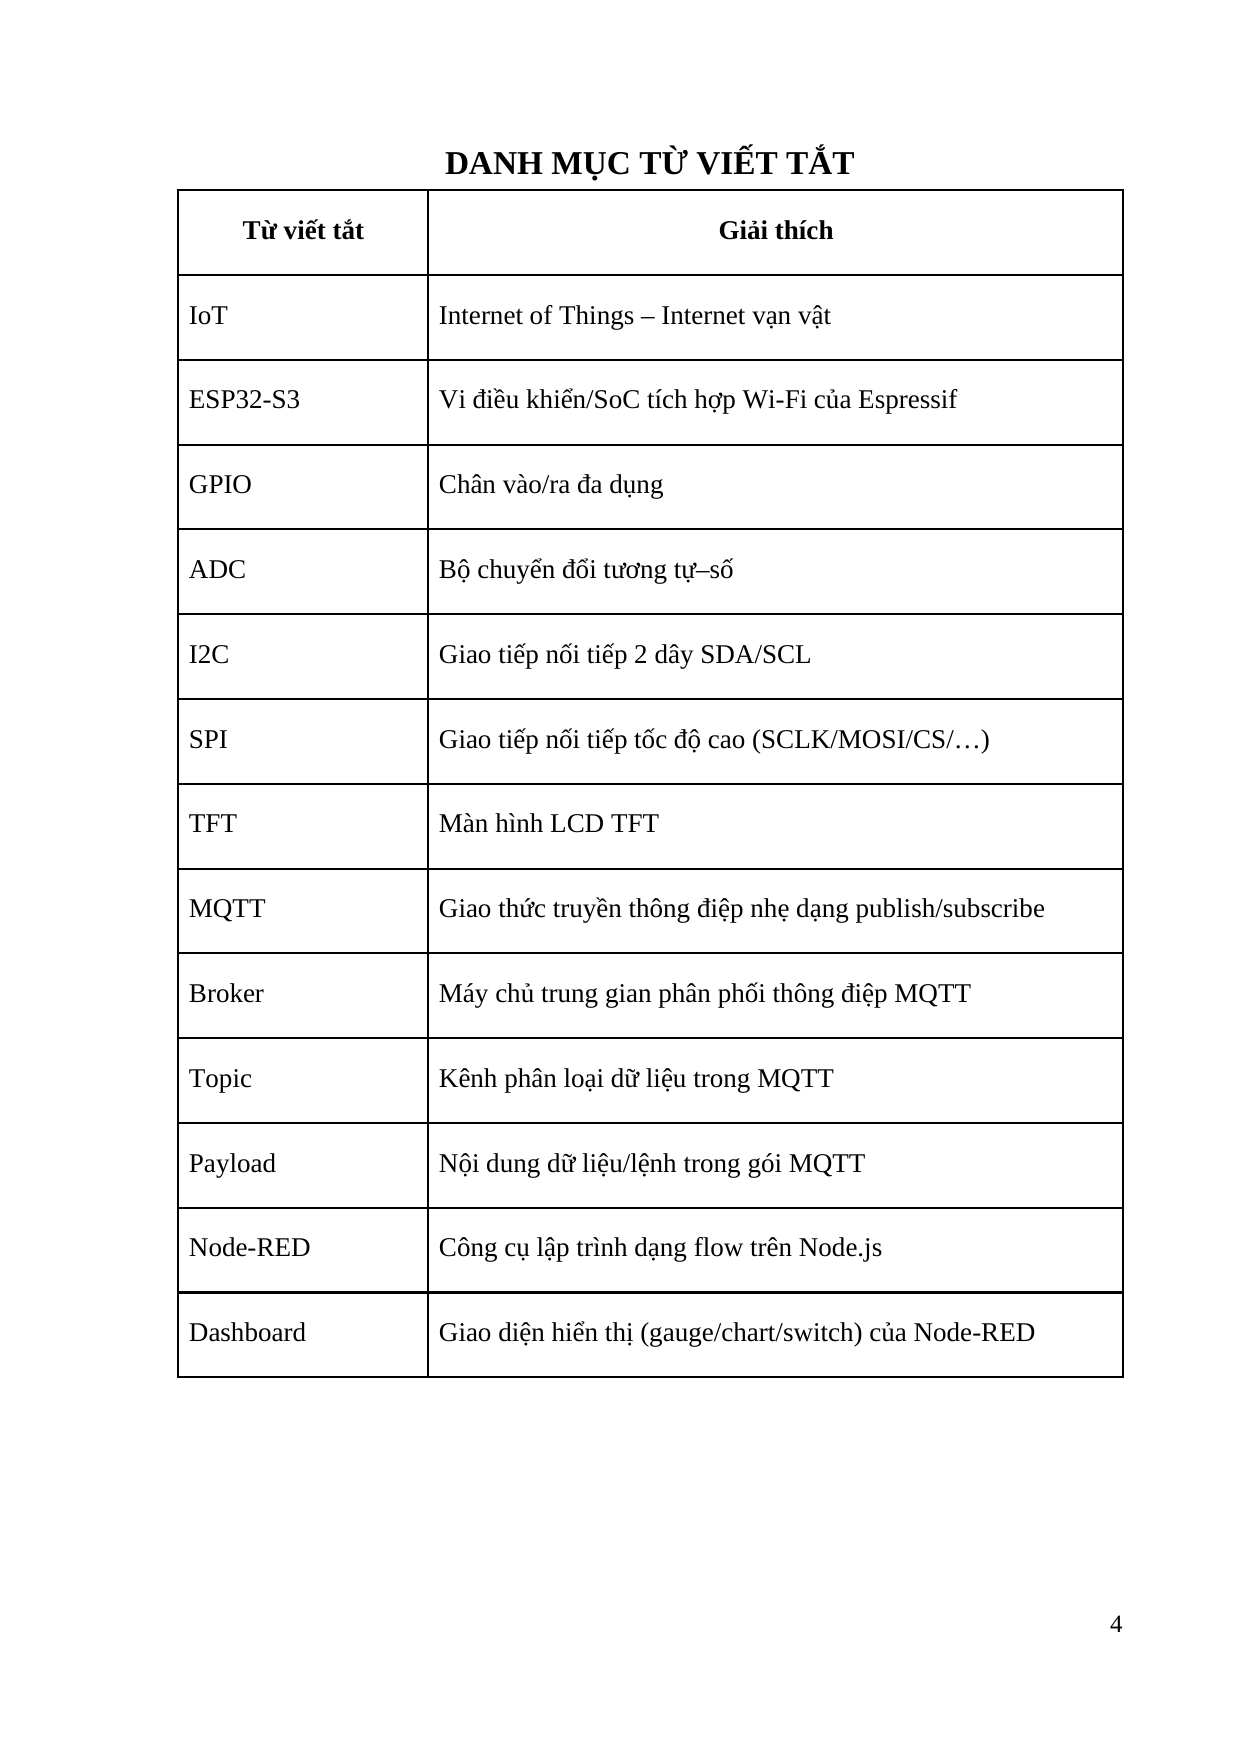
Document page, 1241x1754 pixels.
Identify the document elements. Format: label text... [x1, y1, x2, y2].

table_header Từ viết tắt [179, 191, 427, 274]
table_cell ESP32-S3 [179, 361, 427, 443]
table_cell Màn hình LCD TFT [429, 785, 1122, 867]
table_cell Broker [179, 954, 427, 1037]
table_cell Internet of Things – Internet vạn vật [429, 276, 1122, 359]
table_cell Node-RED [179, 1209, 427, 1291]
table_cell Payload [179, 1124, 427, 1207]
table_cell ADC [179, 530, 427, 613]
table_cell Nội dung dữ liệu/lệnh trong gói MQTT [429, 1124, 1122, 1207]
table_cell Vi điều khiển/SoC tích hợp Wi-Fi của Espressif [429, 361, 1122, 443]
table_cell Giao thức truyền thông điệp nhẹ dạng publish/subscribe [429, 870, 1122, 952]
table_cell Máy chủ trung gian phân phối thông điệp MQTT [429, 954, 1122, 1037]
table_cell Kênh phân loại dữ liệu trong MQTT [429, 1039, 1122, 1122]
table_cell GPIO [179, 446, 427, 528]
table_cell Chân vào/ra đa dụng [429, 446, 1122, 528]
table_cell Dashboard [179, 1294, 427, 1376]
table_cell IoT [179, 276, 427, 359]
table_header Giải thích [429, 191, 1122, 274]
table_cell Giao tiếp nối tiếp tốc độ cao (SCLK/MOSI/CS/…) [429, 700, 1122, 783]
table_cell Giao tiếp nối tiếp 2 dây SDA/SCL [429, 615, 1122, 698]
table_cell SPI [179, 700, 427, 783]
subtitle DANH MỤC TỪ VIẾT TẮT [177, 143, 1122, 181]
table_cell Công cụ lập trình dạng flow trên Node.js [429, 1209, 1122, 1291]
table_cell Topic [179, 1039, 427, 1122]
table_cell Bộ chuyển đổi tương tự–số [429, 530, 1122, 613]
table_cell Giao diện hiển thị (gauge/chart/switch) của Node-RED [429, 1294, 1122, 1376]
table_cell I2C [179, 615, 427, 698]
table_cell MQTT [179, 870, 427, 952]
table_cell TFT [179, 785, 427, 867]
